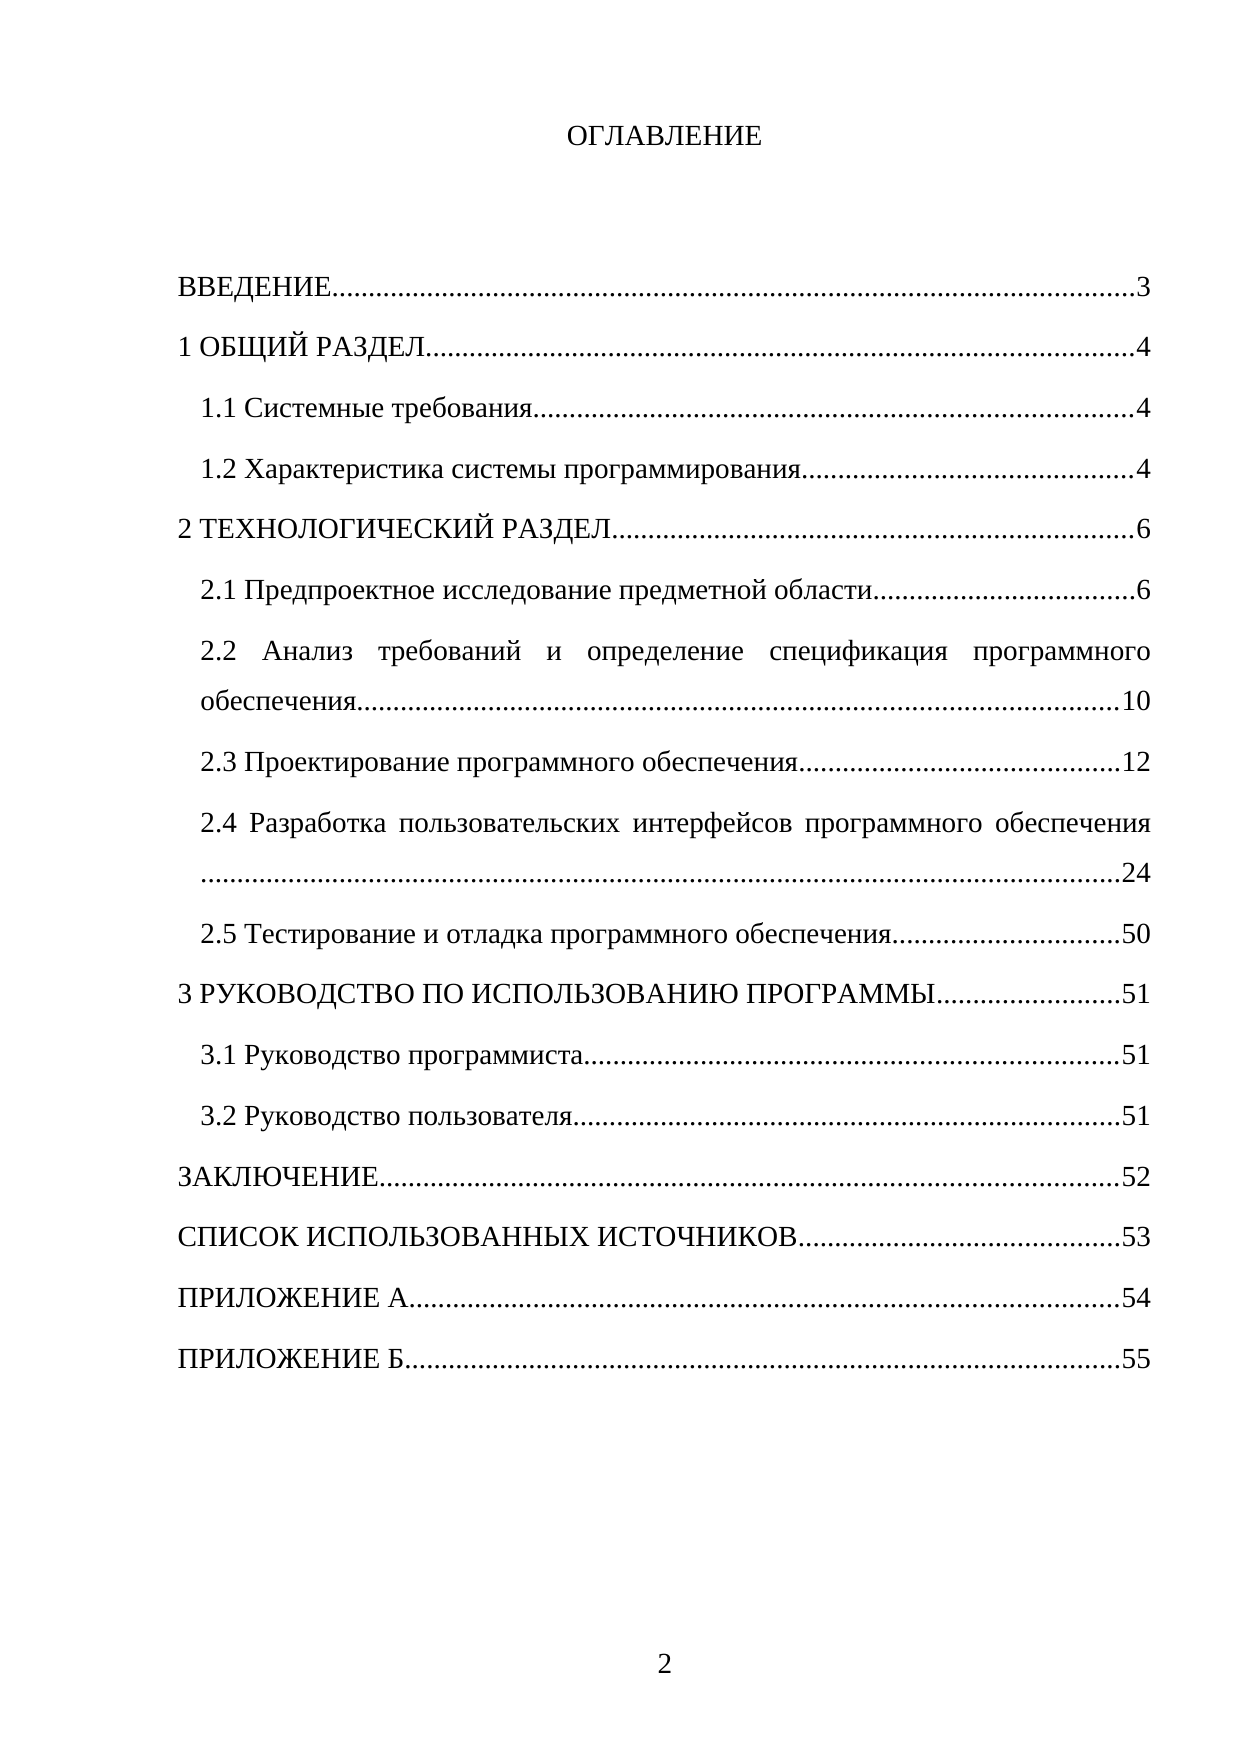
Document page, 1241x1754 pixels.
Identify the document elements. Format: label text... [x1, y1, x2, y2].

text ОГЛАВЛЕНИЕ [177, 118, 1152, 152]
